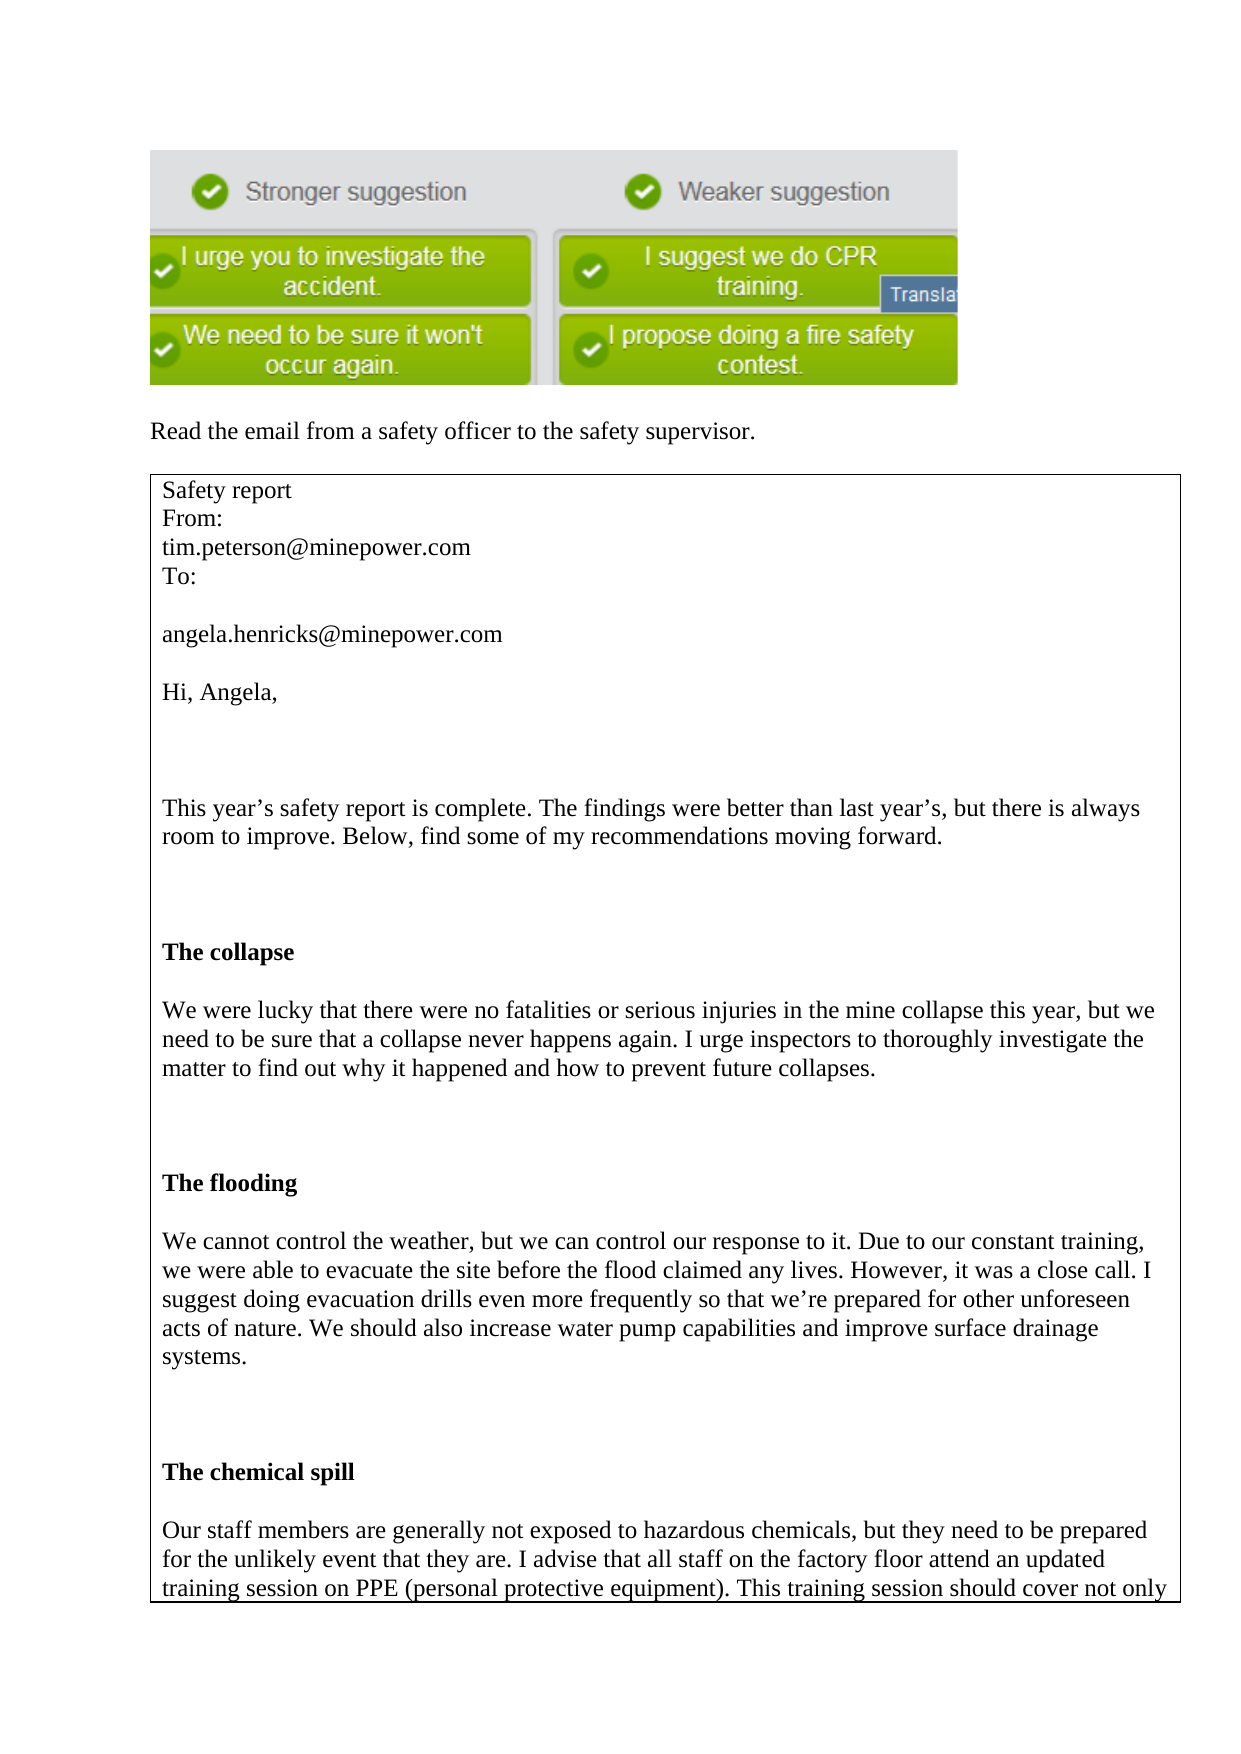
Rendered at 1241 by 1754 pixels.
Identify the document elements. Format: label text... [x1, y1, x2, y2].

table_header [151, 475, 1180, 1601]
picture [150, 150, 958, 385]
text Read the email from a safety officer to the safety supervisor. [150, 416, 1181, 444]
